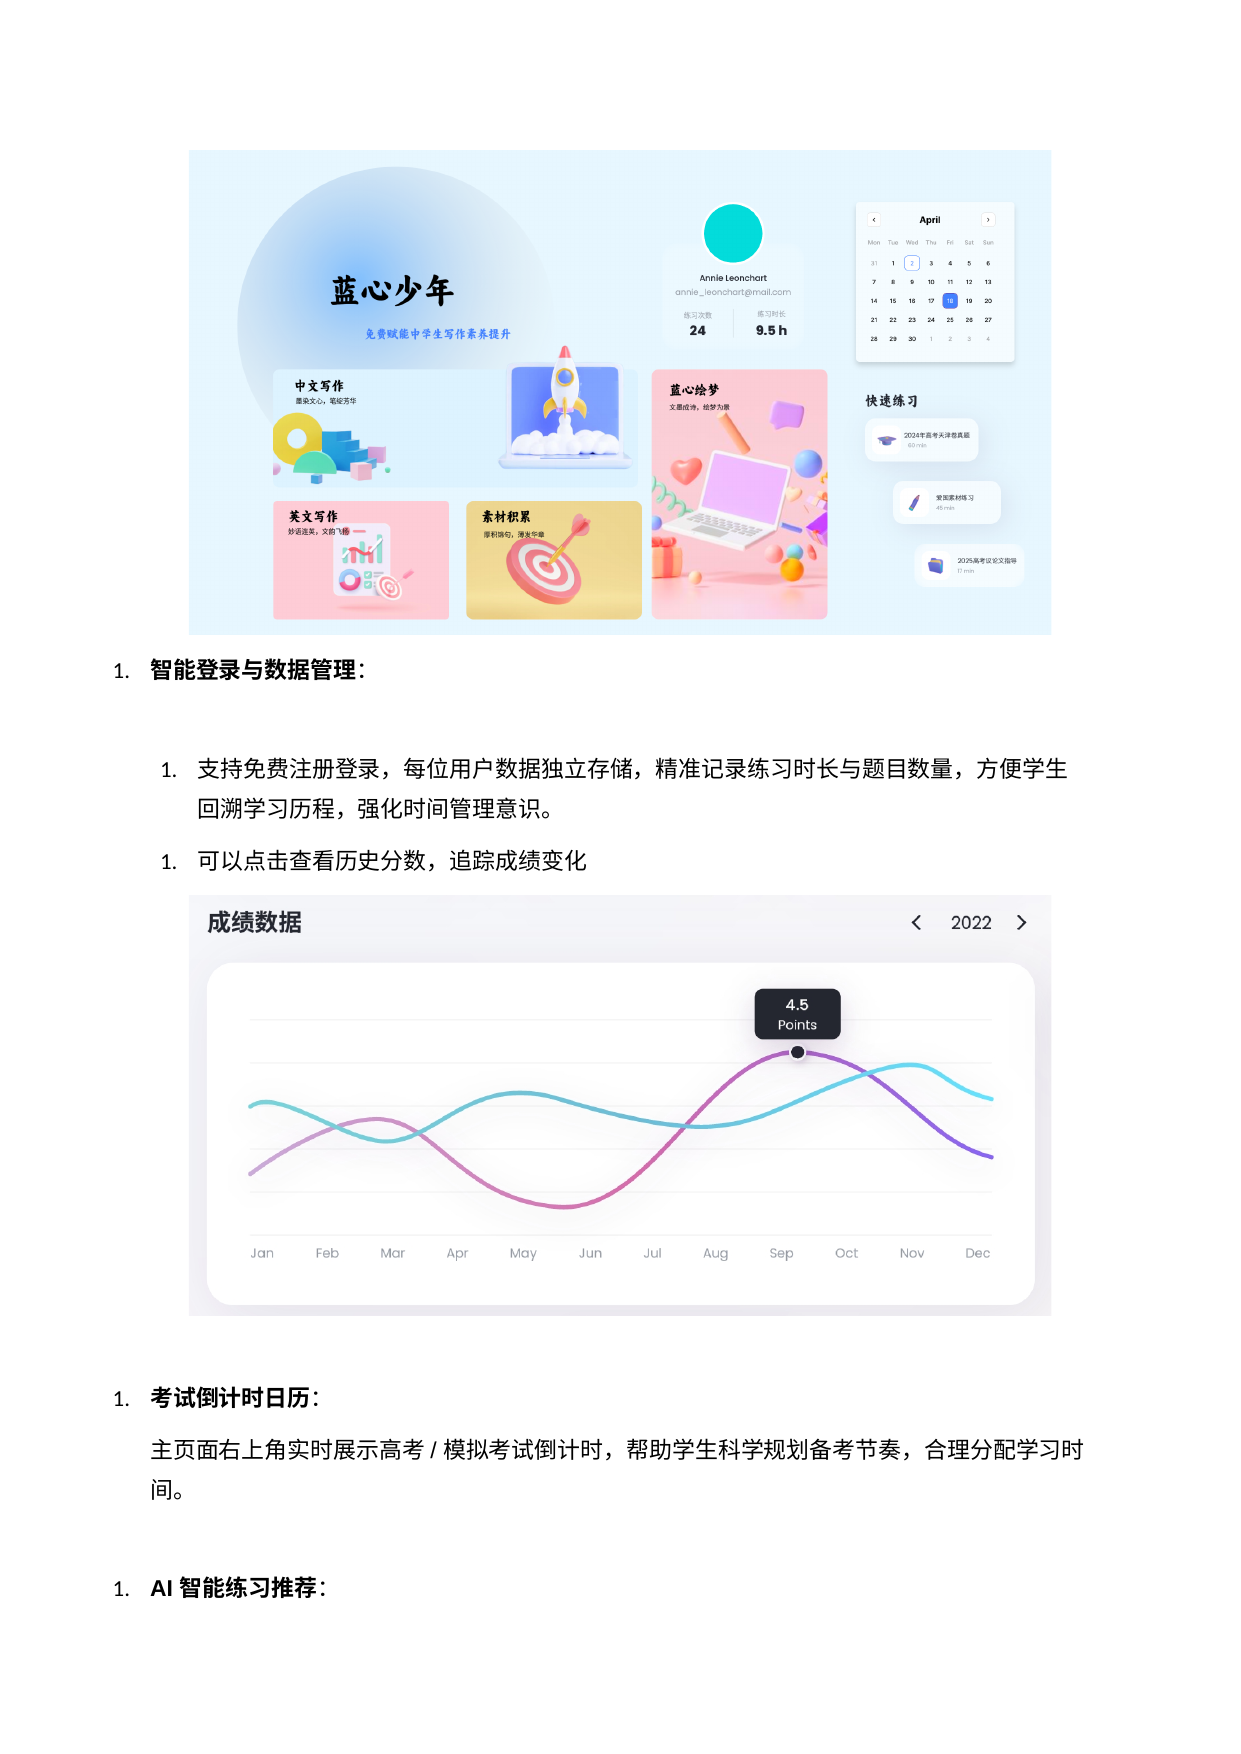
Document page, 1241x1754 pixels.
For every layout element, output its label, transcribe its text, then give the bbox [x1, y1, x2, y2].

text 主页面右上角实时展示高考 / 模拟考试倒计时，帮助学生科学规划备考节奏，合理分配学习时间。 [150, 1432, 1090, 1505]
list AI 智能练习推荐： [112, 1570, 1090, 1603]
picture [188, 895, 1052, 1316]
picture [188, 150, 1052, 635]
list 智能登录与数据管理： [112, 652, 1090, 686]
list 支持免费注册登录，每位用户数据独立存储，精准记录练习时长与题目数量，方便学生回溯学习历程，强化时间管理意识。 [160, 751, 1090, 824]
list 考试倒计时日历： [112, 1379, 1090, 1413]
list 可以点击查看历史分数，追踪成绩变化 [160, 843, 1090, 876]
